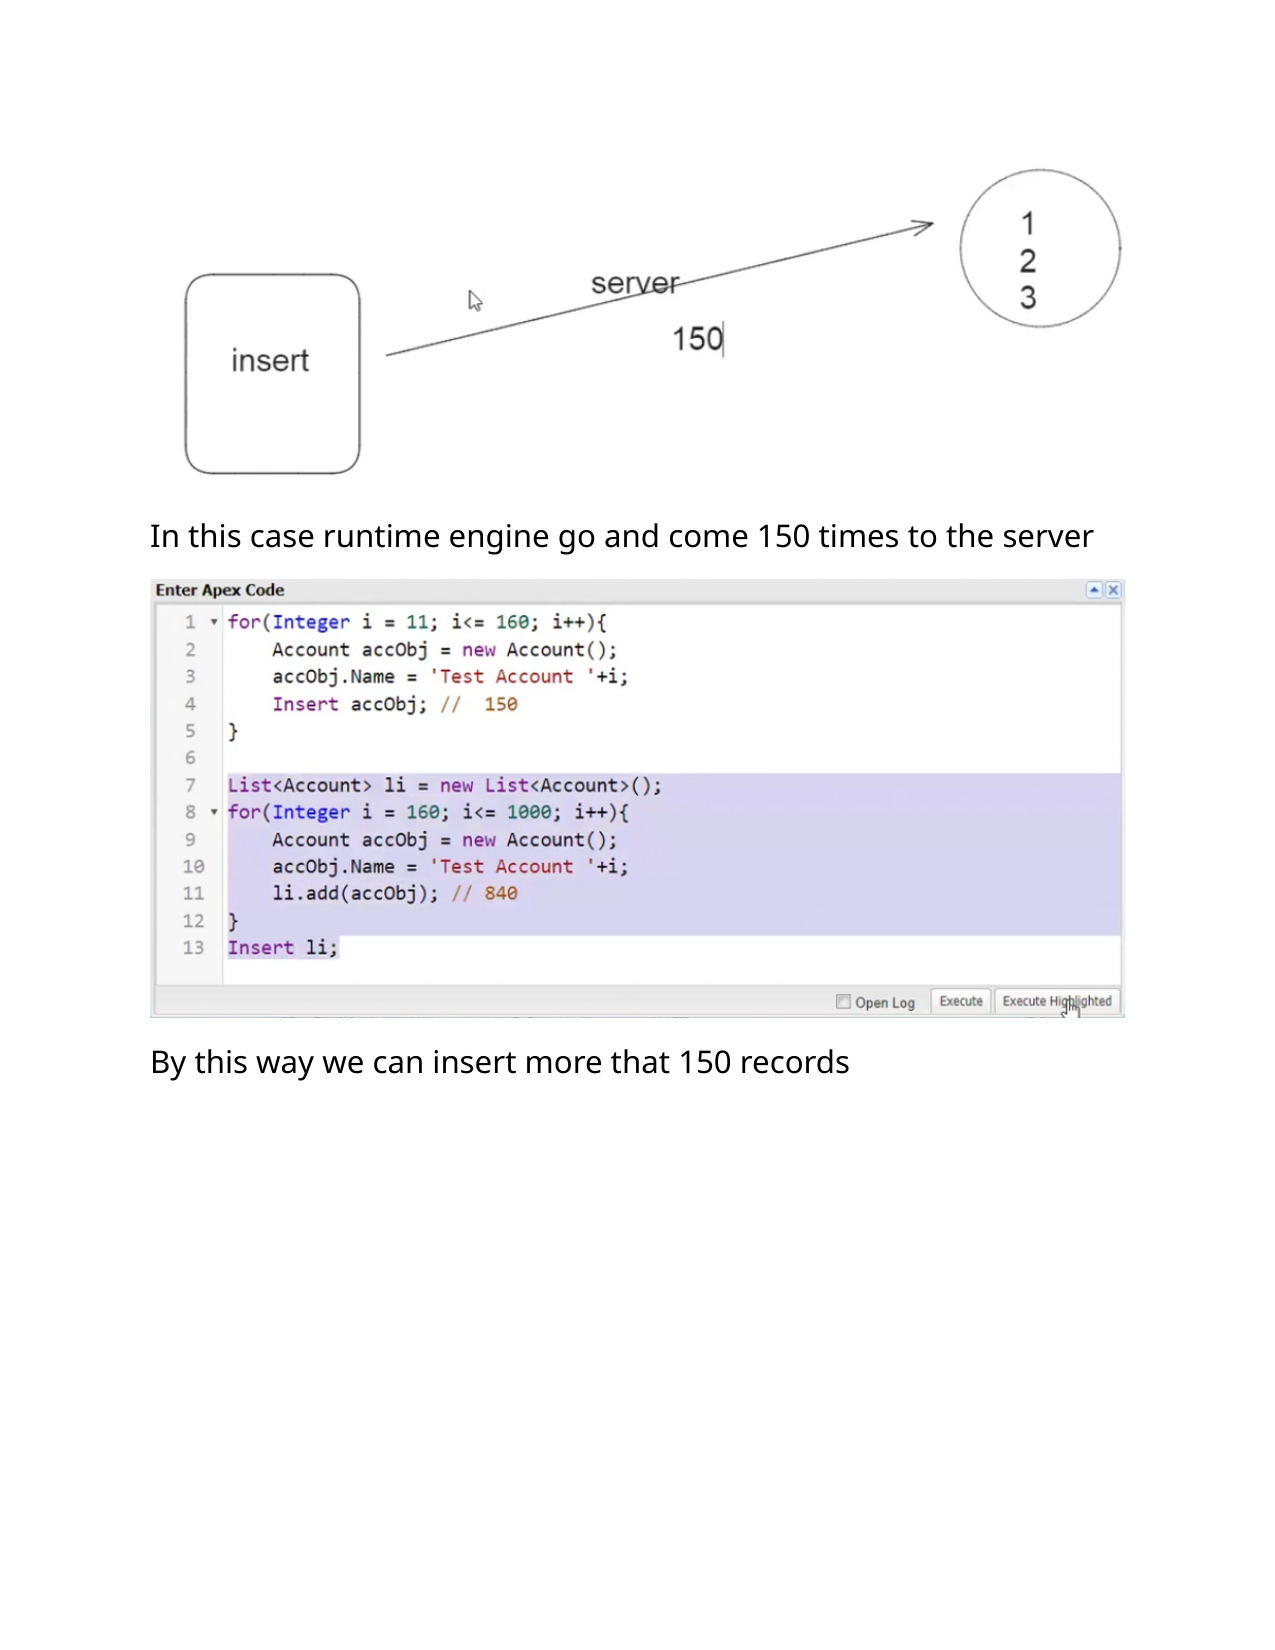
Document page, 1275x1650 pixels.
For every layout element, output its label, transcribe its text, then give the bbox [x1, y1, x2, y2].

text By this way we can insert more that 150 records [150, 1039, 1125, 1082]
text In this case runtime engine go and come 150 times to the server [150, 514, 1125, 557]
picture [150, 579, 1125, 1018]
picture [150, 150, 1125, 493]
